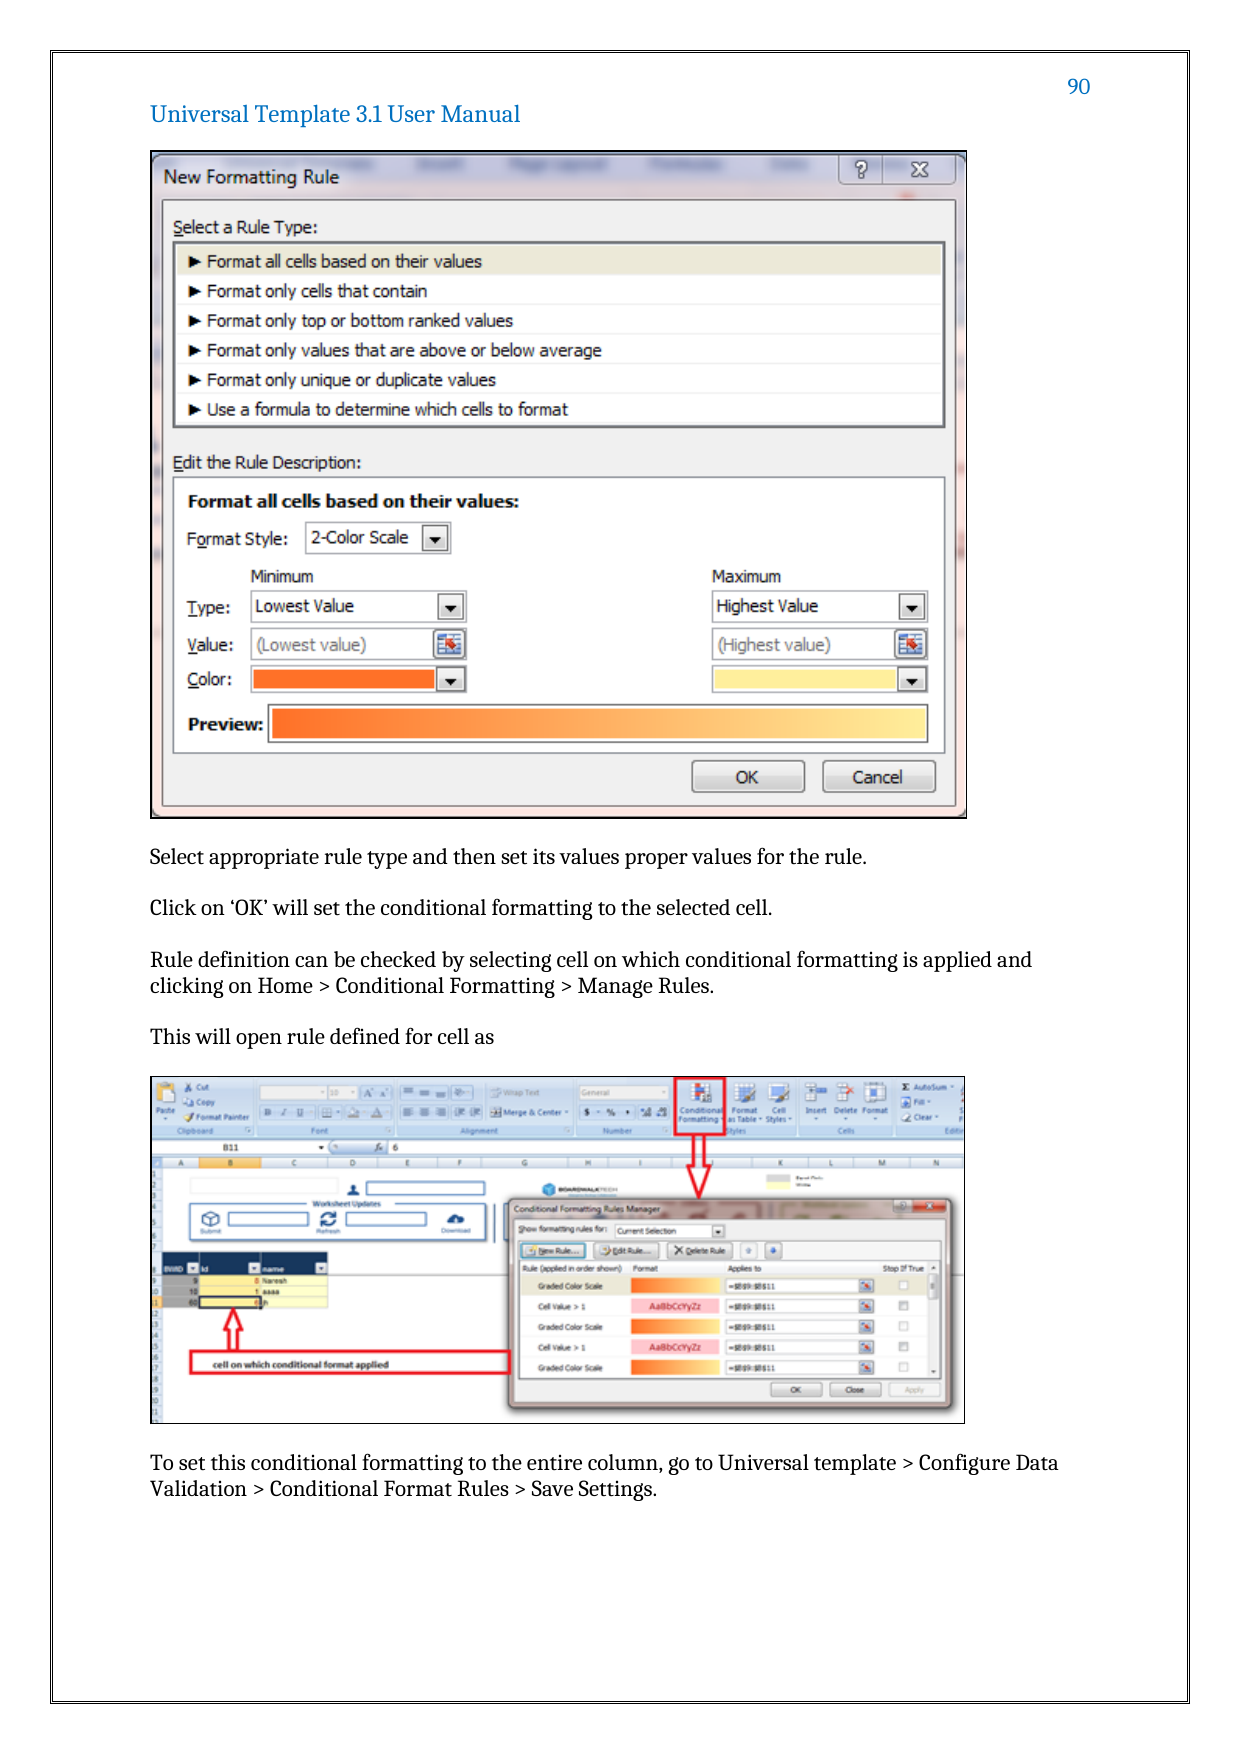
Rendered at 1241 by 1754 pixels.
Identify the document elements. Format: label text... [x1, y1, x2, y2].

picture [152, 152, 966, 817]
text Click on ‘OK’ will set the conditional formatting to the selected cell. [150, 895, 1090, 921]
text Select appropriate rule type and then set its values proper values for the rule. [150, 844, 1090, 870]
picture [152, 1077, 964, 1423]
text To set this conditional formatting to the entire column, go to Universal template > Configure Data Validation > Conditional Format Rules > Save Settings. [150, 1449, 1090, 1502]
text Rule definition can be checked by selecting cell on which conditional formatting is applied and clicking on Home > Conditional Formatting > Manage Rules. [150, 946, 1090, 999]
text This will open rule defined for cell as [150, 1024, 1090, 1051]
